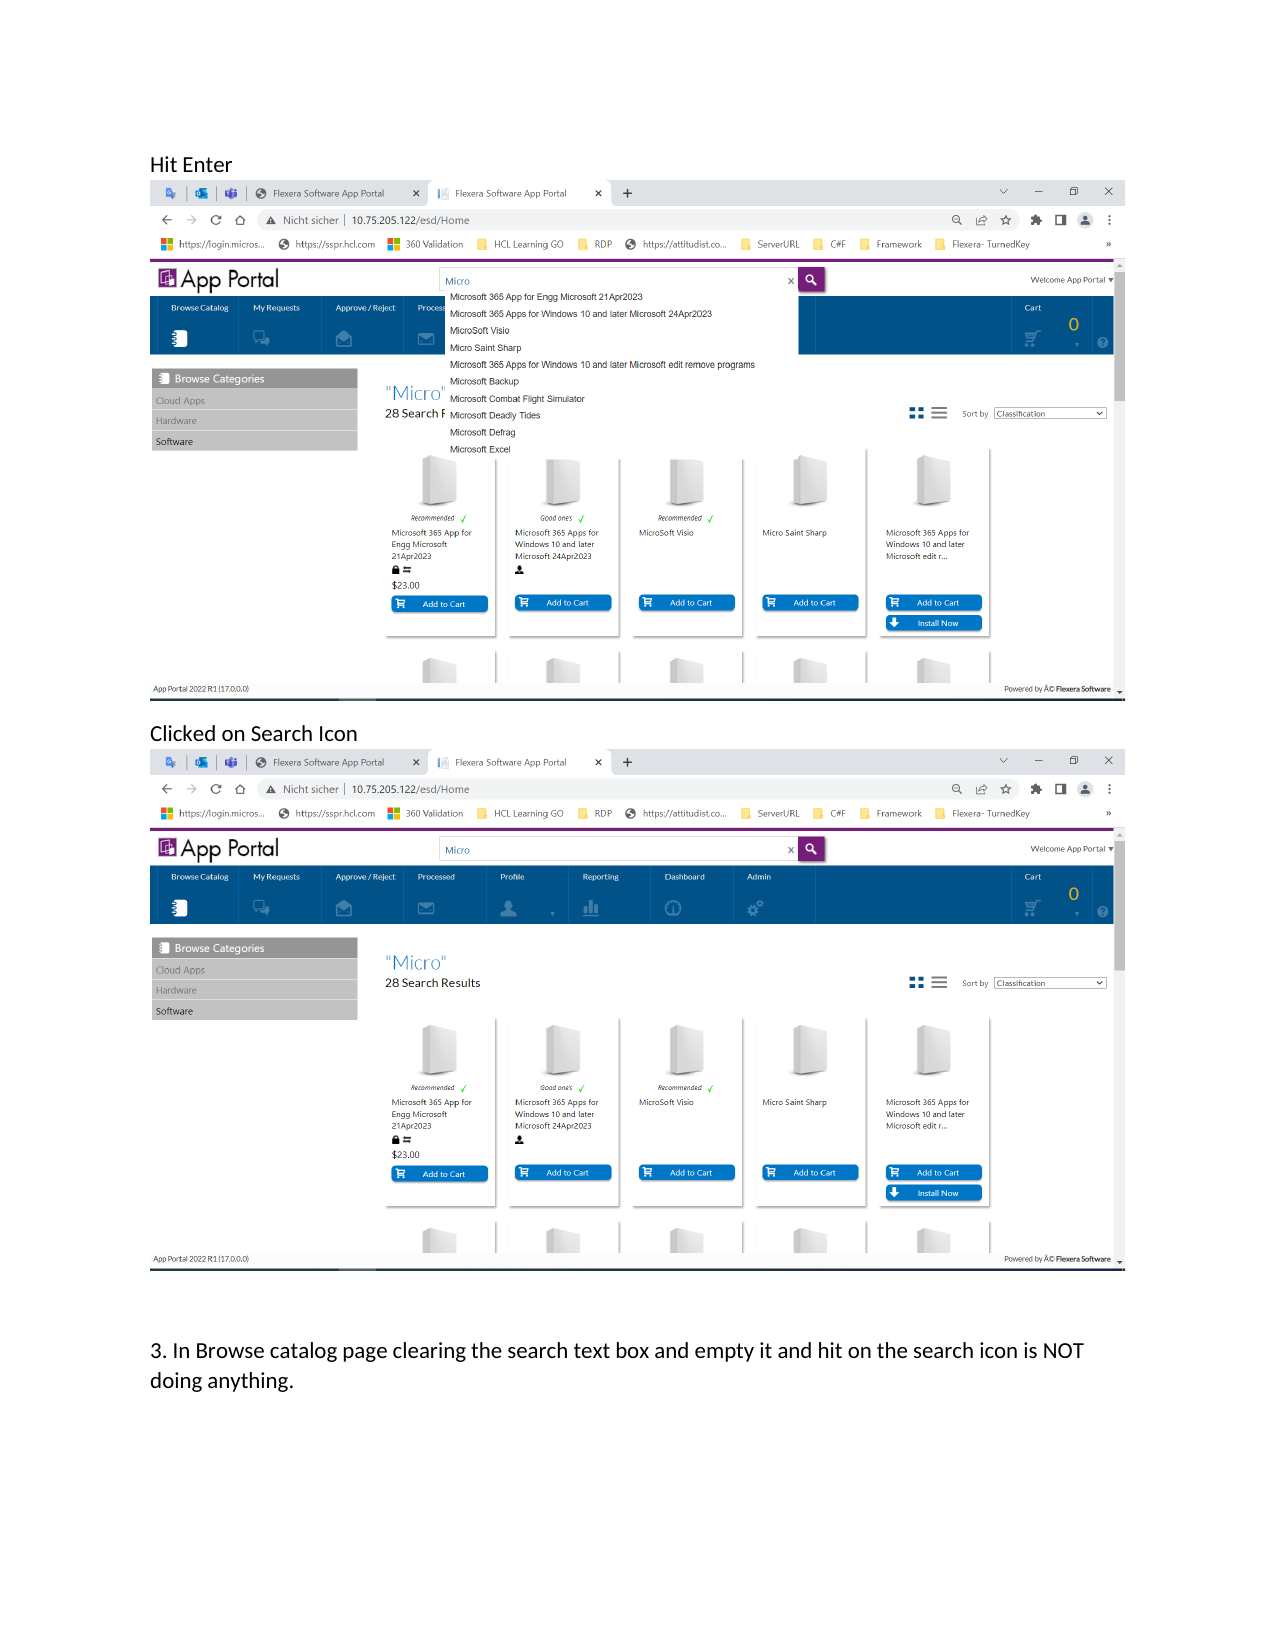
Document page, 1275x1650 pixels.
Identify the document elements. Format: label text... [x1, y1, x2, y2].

picture [150, 180, 1125, 701]
picture [150, 749, 1125, 1271]
text Hit Enter [150, 150, 1125, 180]
text Clicked on Search Icon [150, 719, 1125, 749]
text 3. In Browse catalog page clearing the search text box and empty it and hit on the search icon is NOT doing anything. [150, 1336, 1125, 1394]
